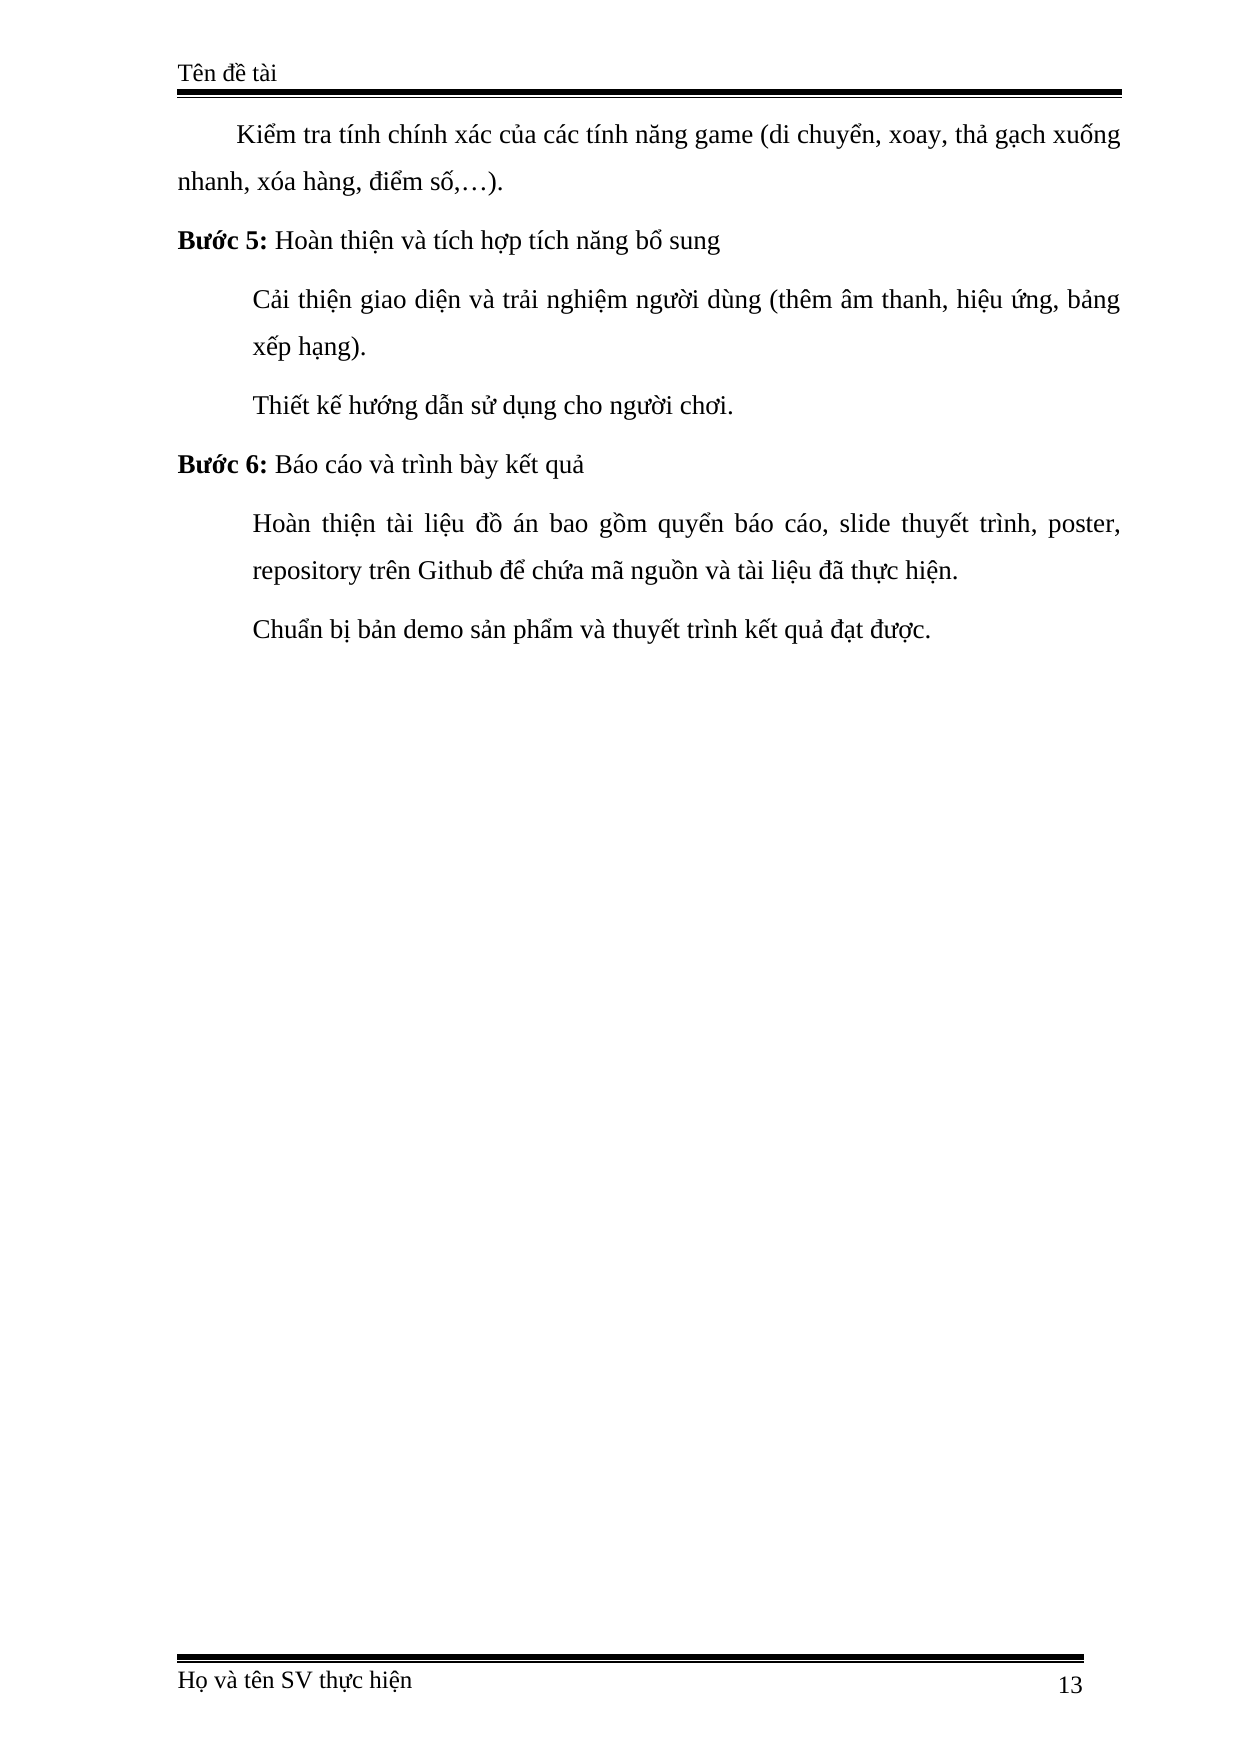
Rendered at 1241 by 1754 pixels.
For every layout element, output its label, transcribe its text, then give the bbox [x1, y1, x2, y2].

text Bước 6: Báo cáo và trình bày kết quả [177, 448, 1122, 479]
text Thiết kế hướng dẫn sử dụng cho người chơi. [252, 389, 1122, 420]
text Hoàn thiện tài liệu đồ án bao gồm quyển báo cáo, slide thuyết trình, poster, repository trên Github để chứa mã nguồn và tài liệu đã thực hiện. [252, 507, 1122, 585]
text Bước 5: Hoàn thiện và tích hợp tích năng bổ sung [177, 224, 1122, 255]
text Kiểm tra tính chính xác của các tính năng game (di chuyển, xoay, thả gạch xuống nhanh, xóa hàng, điểm số,…). [177, 118, 1122, 196]
text Chuẩn bị bản demo sản phẩm và thuyết trình kết quả đạt được. [177, 613, 1122, 644]
text Cải thiện giao diện và trải nghiệm người dùng (thêm âm thanh, hiệu ứng, bảng xếp hạng). [252, 283, 1122, 361]
